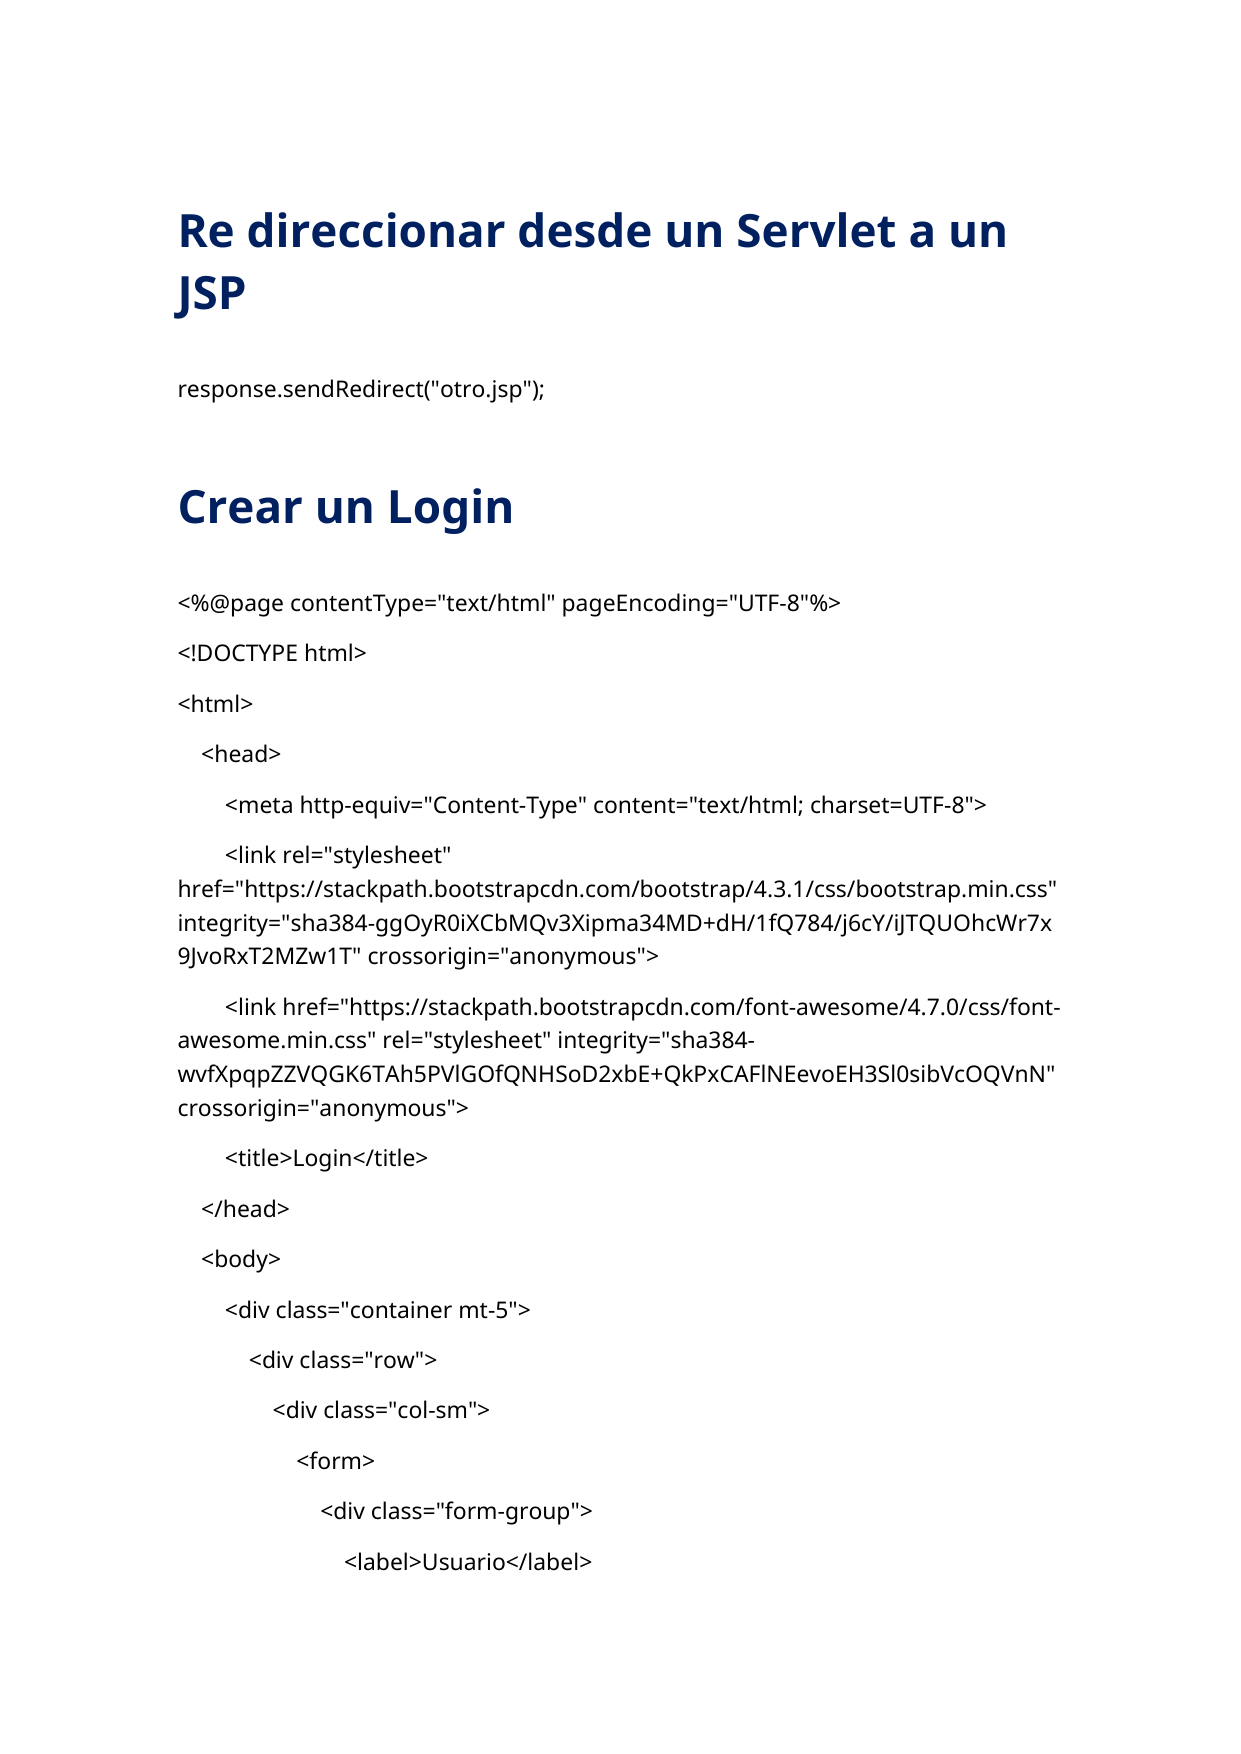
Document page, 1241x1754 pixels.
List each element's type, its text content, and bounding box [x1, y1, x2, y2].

text <body> [177, 1243, 1063, 1274]
subtitle Re direccionar desde un Servlet a un JSP [177, 198, 1063, 323]
text <title>Login</title> [177, 1142, 1063, 1173]
subtitle Crear un Login [177, 474, 1063, 536]
text <link rel="stylesheet" href="https://stackpath.bootstrapcdn.com/bootstrap/4.3.1/css/bootstrap.min.css" integrity="sha384-ggOyR0iXCbMQv3Xipma34MD+dH/1fQ784/j6cY/iJTQUOhcWr7x9JvoRxT2MZw1T" crossorigin="anonymous"> [177, 839, 1063, 971]
text <label>Usuario</label> [177, 1546, 1063, 1577]
text <!DOCTYPE html> [177, 637, 1063, 668]
text </head> [177, 1193, 1063, 1224]
text <link href="https://stackpath.bootstrapcdn.com/font-awesome/4.7.0/css/font-awesome.min.css" rel="stylesheet" integrity="sha384-wvfXpqpZZVQGK6TAh5PVlGOfQNHSoD2xbE+QkPxCAFlNEevoEH3Sl0sibVcOQVnN" crossorigin="anonymous"> [177, 991, 1063, 1123]
text <meta http-equiv="Content-Type" content="text/html; charset=UTF-8"> [177, 788, 1063, 820]
text <%@page contentType="text/html" pageEncoding="UTF-8"%> [177, 587, 1063, 618]
text <html> [177, 688, 1063, 719]
text <div class="row"> [177, 1344, 1063, 1375]
text <div class="col-sm"> [177, 1394, 1063, 1426]
text <head> [177, 738, 1063, 769]
text <form> [177, 1445, 1063, 1476]
text <div class="form-group"> [177, 1495, 1063, 1526]
text response.sendRedirect("otro.jsp"); [177, 373, 1063, 404]
text <div class="container mt-5"> [177, 1293, 1063, 1325]
